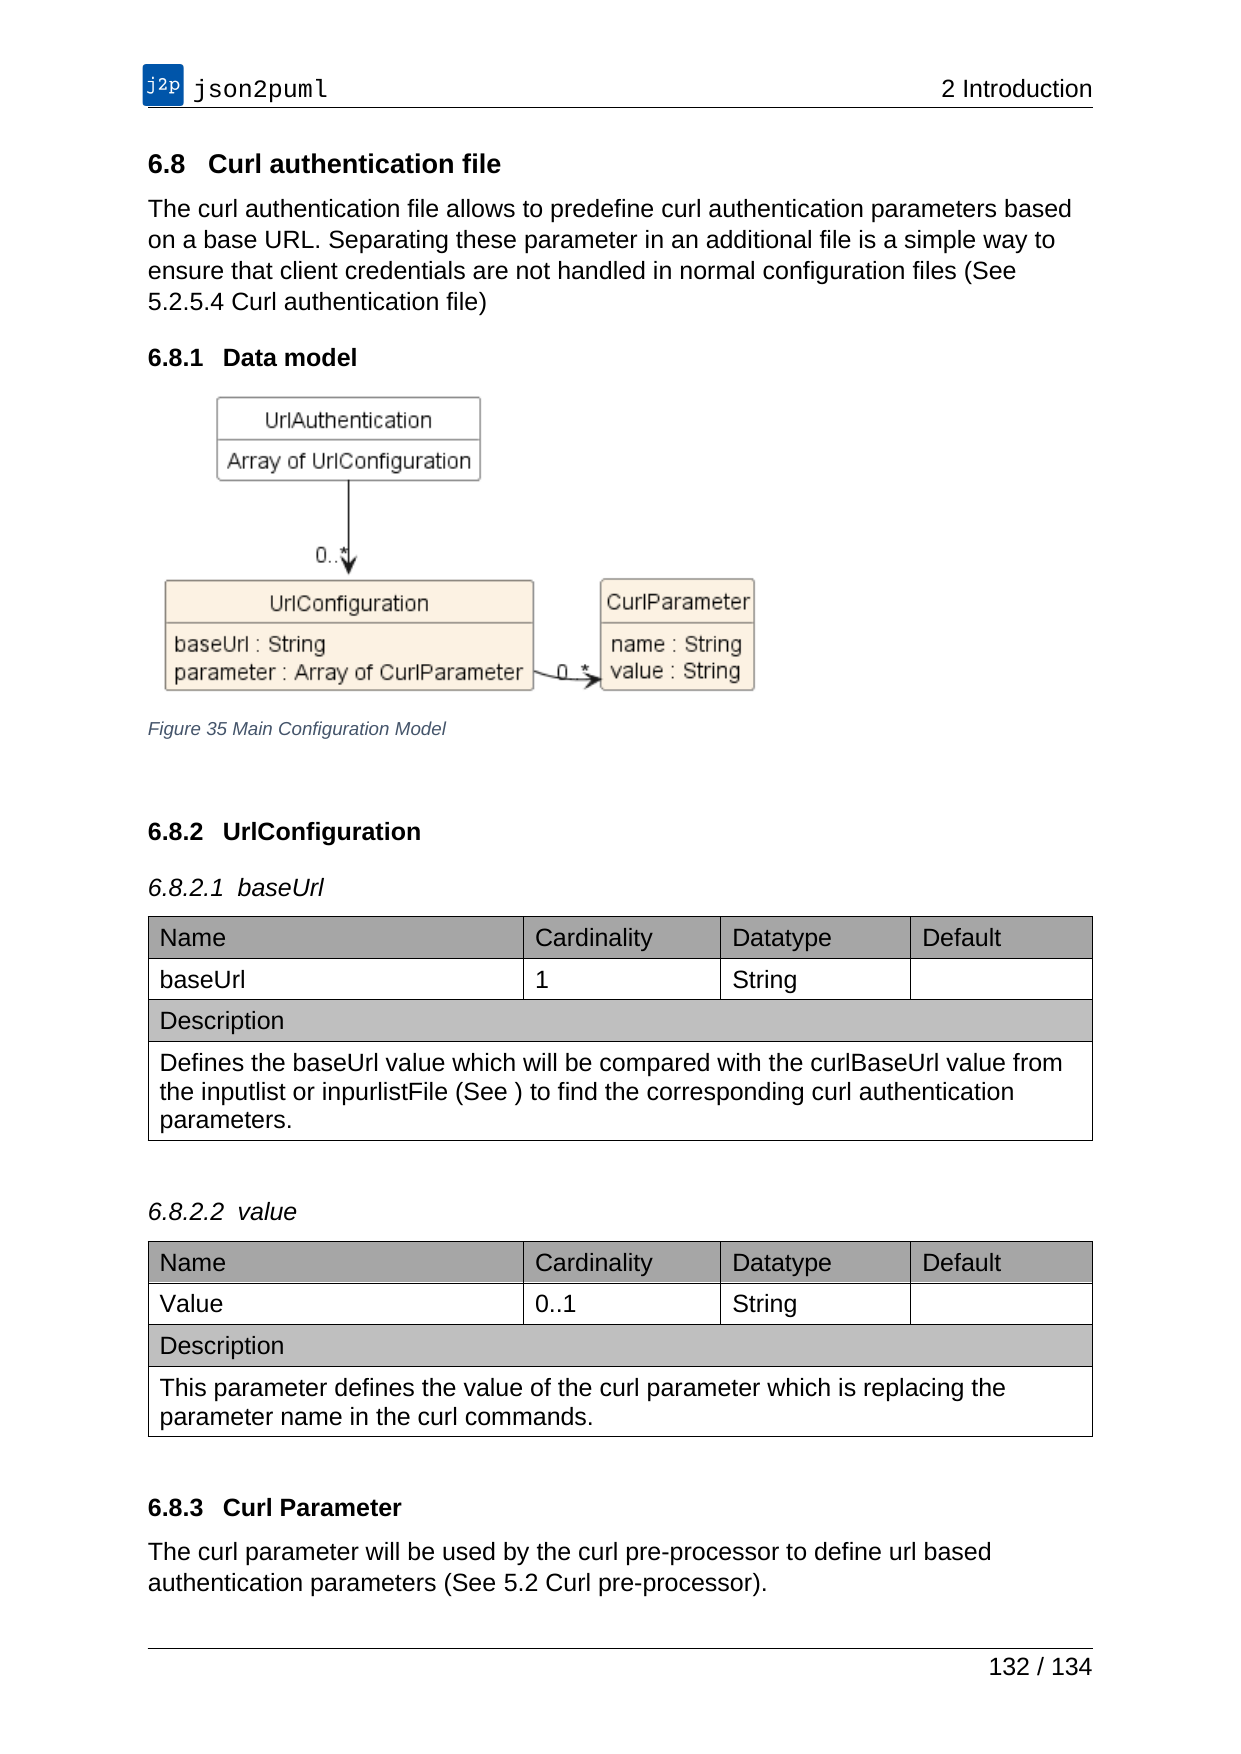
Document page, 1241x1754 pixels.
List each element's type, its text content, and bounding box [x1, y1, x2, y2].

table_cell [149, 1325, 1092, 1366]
picture [154, 386, 763, 699]
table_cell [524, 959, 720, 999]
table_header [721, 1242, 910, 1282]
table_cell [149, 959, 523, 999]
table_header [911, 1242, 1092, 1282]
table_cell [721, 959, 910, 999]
text Figure 35 Main Configuration Model [148, 718, 1093, 739]
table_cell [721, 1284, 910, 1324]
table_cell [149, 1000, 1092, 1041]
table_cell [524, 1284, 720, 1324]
text The curl authentication file allows to predefine curl authentication parameters based on a base URL. Separating these parameter in an additional file is a simple way to ensure that client credentials are not handled in normal configuration files (See 5.2.5.4 Curl authentication file) [148, 194, 1093, 316]
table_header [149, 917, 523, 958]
subtitle Data model [148, 343, 1093, 372]
picture [142, 64, 184, 106]
subtitle UrlConfiguration [148, 816, 1093, 845]
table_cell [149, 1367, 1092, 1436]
text The curl parameter will be used by the curl pre-processor to define url based authentication parameters (See 5.2 Curl pre-processor). [148, 1537, 1093, 1597]
subtitle Curl Parameter [148, 1493, 1093, 1522]
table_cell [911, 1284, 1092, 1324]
subtitle Curl authentication file [148, 148, 1093, 179]
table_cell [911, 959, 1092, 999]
subtitle value [148, 1197, 1093, 1226]
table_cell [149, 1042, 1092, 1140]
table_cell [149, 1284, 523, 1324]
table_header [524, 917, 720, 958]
subtitle baseUrl [148, 872, 1093, 901]
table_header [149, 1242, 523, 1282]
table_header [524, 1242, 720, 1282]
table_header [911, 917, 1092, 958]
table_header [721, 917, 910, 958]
